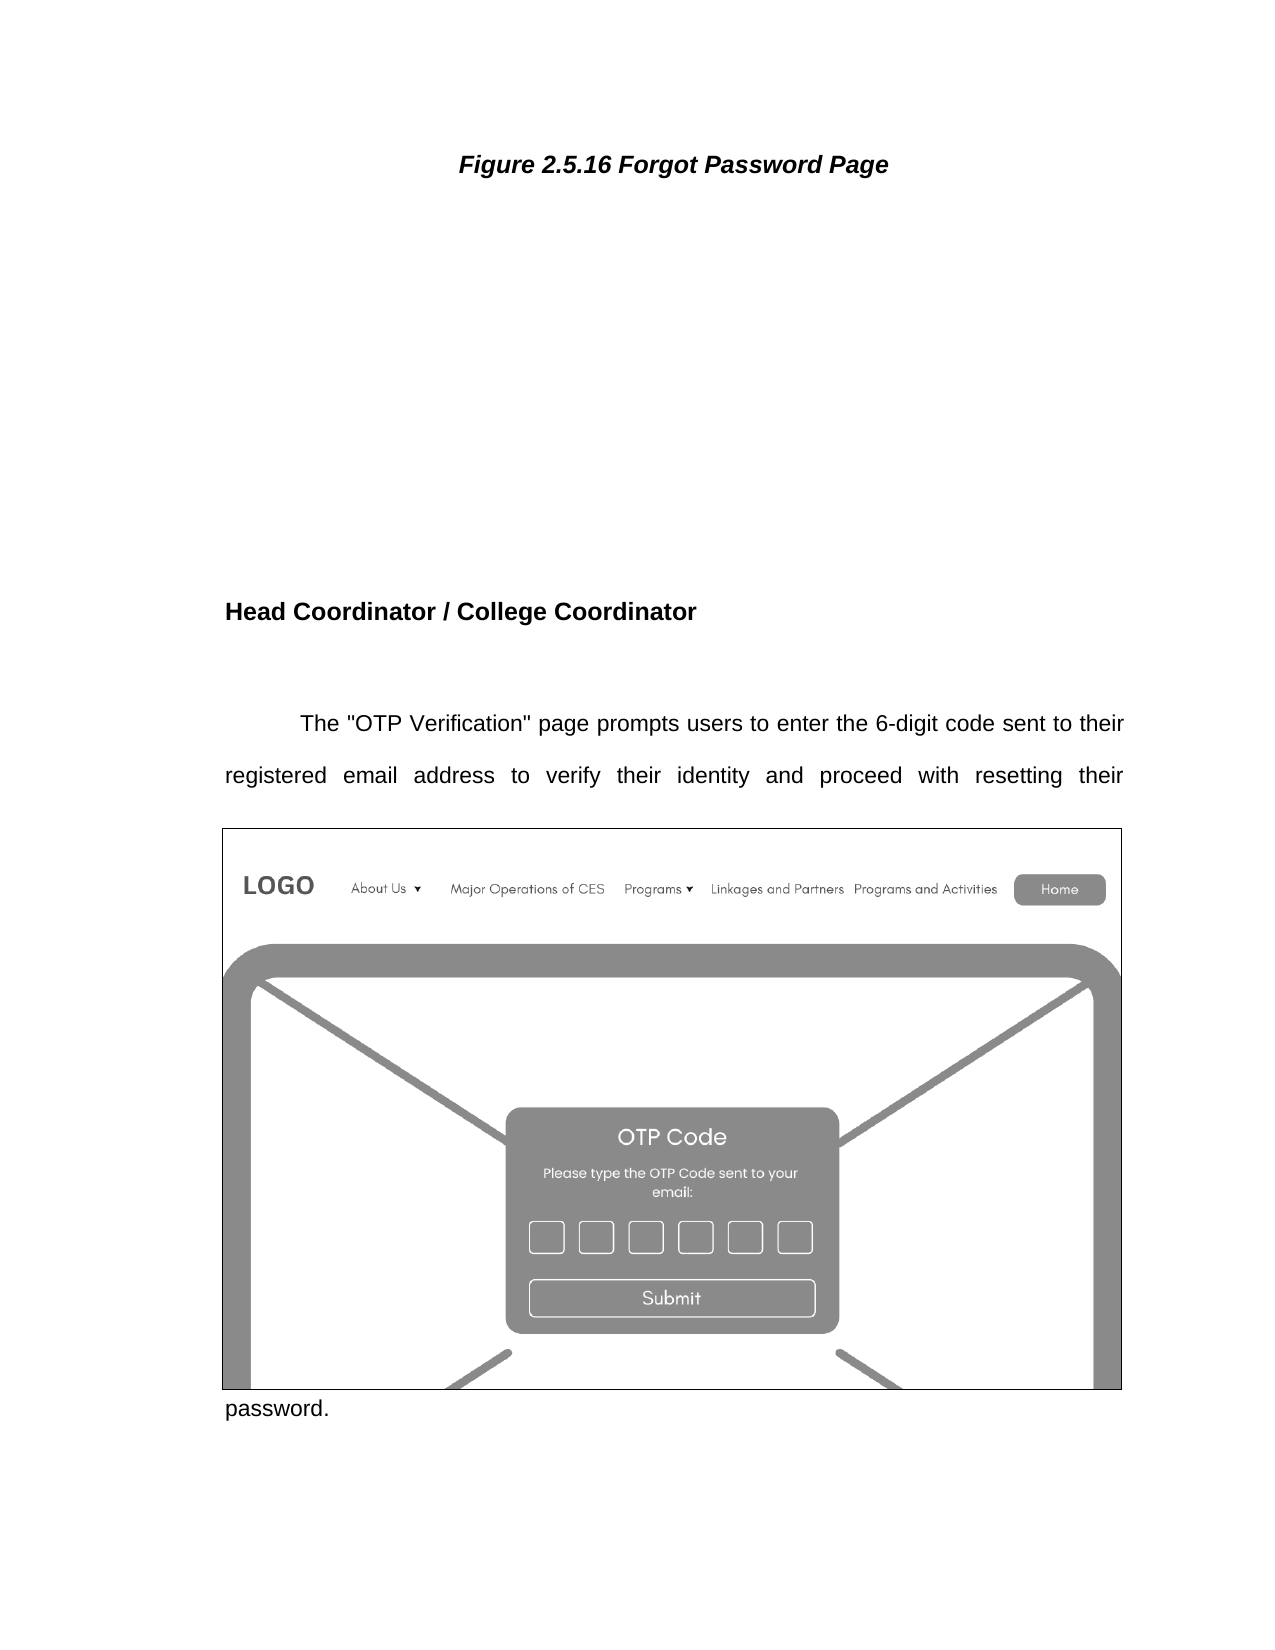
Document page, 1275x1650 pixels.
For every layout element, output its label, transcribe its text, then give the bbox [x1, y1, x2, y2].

picture [223, 829, 1121, 1389]
text Head Coordinator / College Coordinator [225, 597, 1125, 682]
text Figure 2.5.16 Forgot Password Page [225, 150, 1125, 179]
